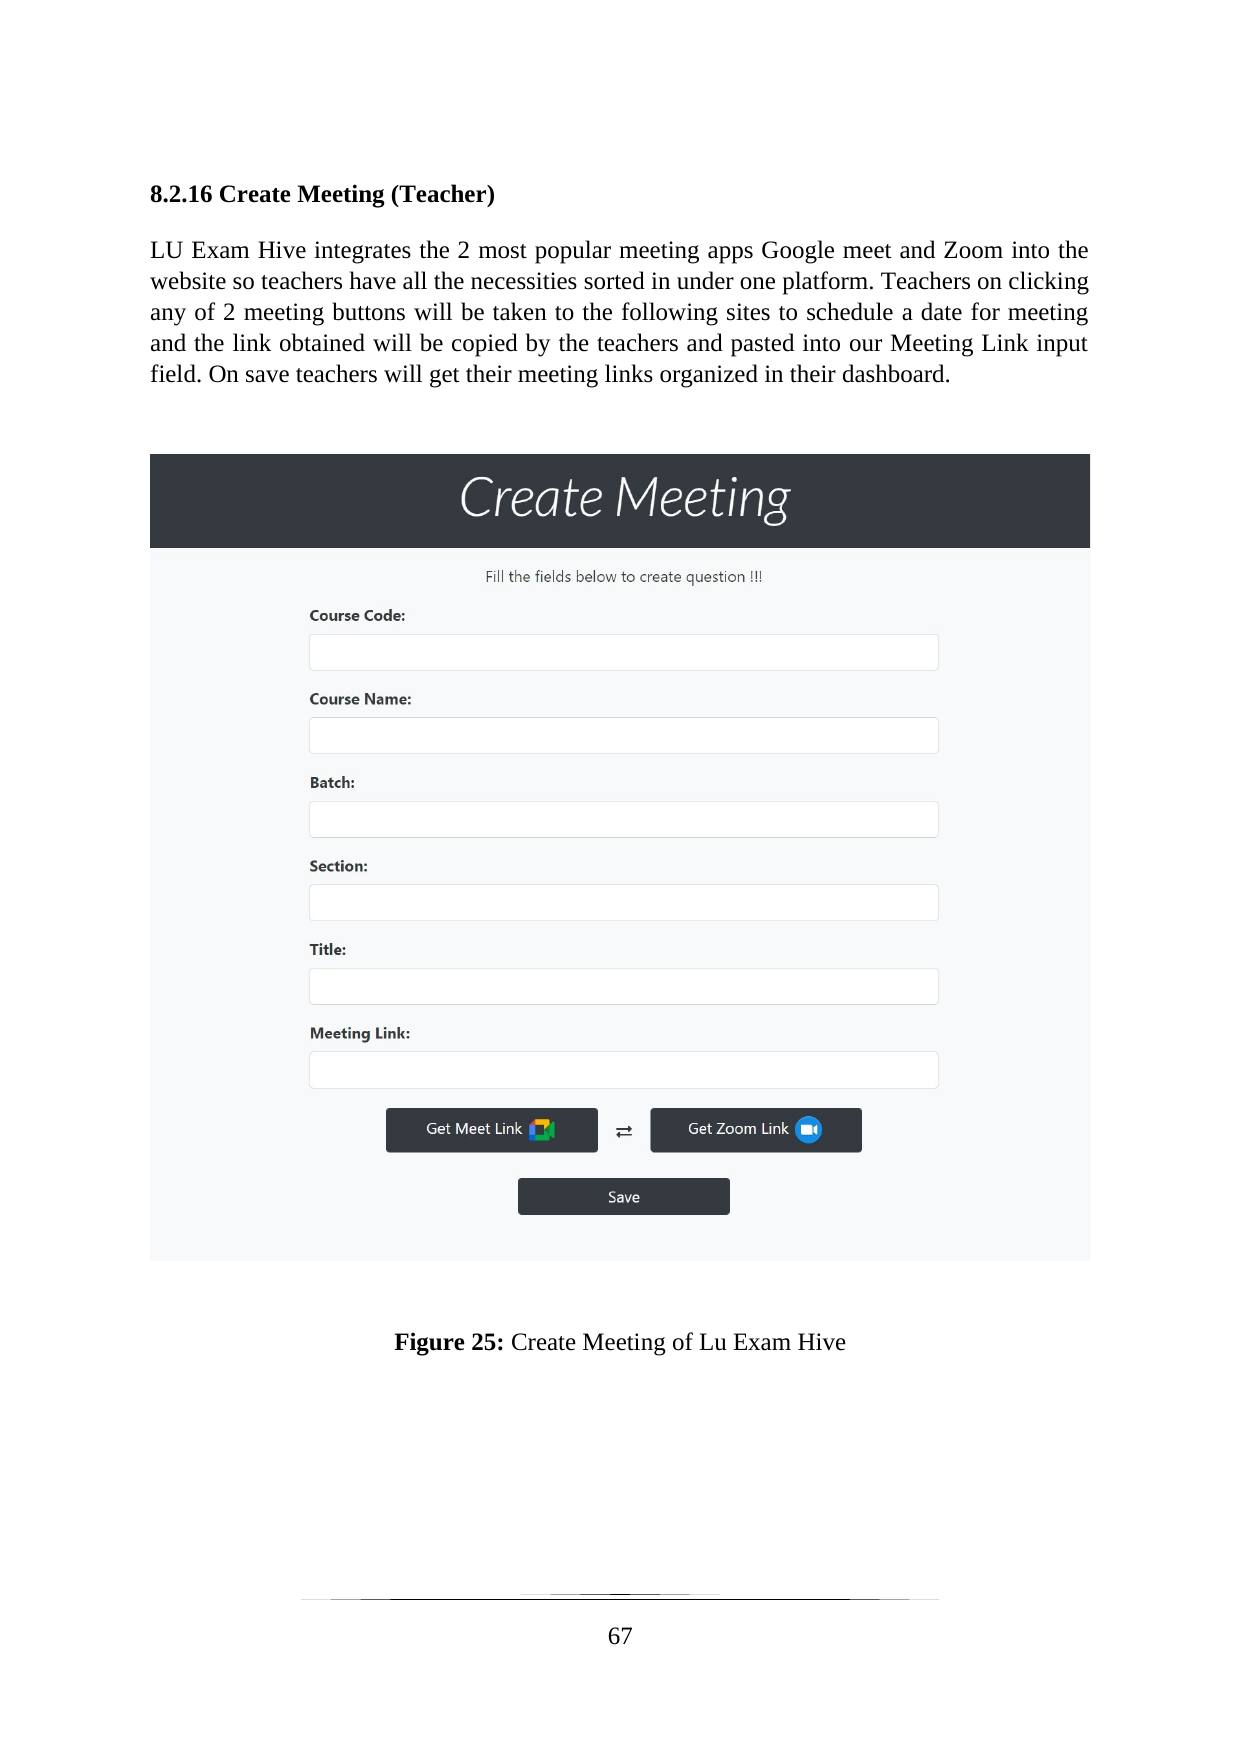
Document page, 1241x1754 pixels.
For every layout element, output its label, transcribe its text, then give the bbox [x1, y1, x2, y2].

text LU Exam Hive integrates the 2 most popular meeting apps Google meet and Zoom into the website so teachers have all the necessities sorted in under one platform. Teachers on clicking any of 2 meeting buttons will be taken to the following sites to schedule a date for meeting and the link obtained will be copied by the teachers and pasted into our Meeting Link input field. On save teachers will get their meeting links organized in their dashboard. [150, 235, 1090, 388]
picture [150, 454, 1091, 1261]
subtitle 8.2.16 Create Meeting (Teacher) [150, 179, 1090, 208]
text Figure 25: Create Meeting of Lu Exam Hive [150, 1327, 1090, 1356]
